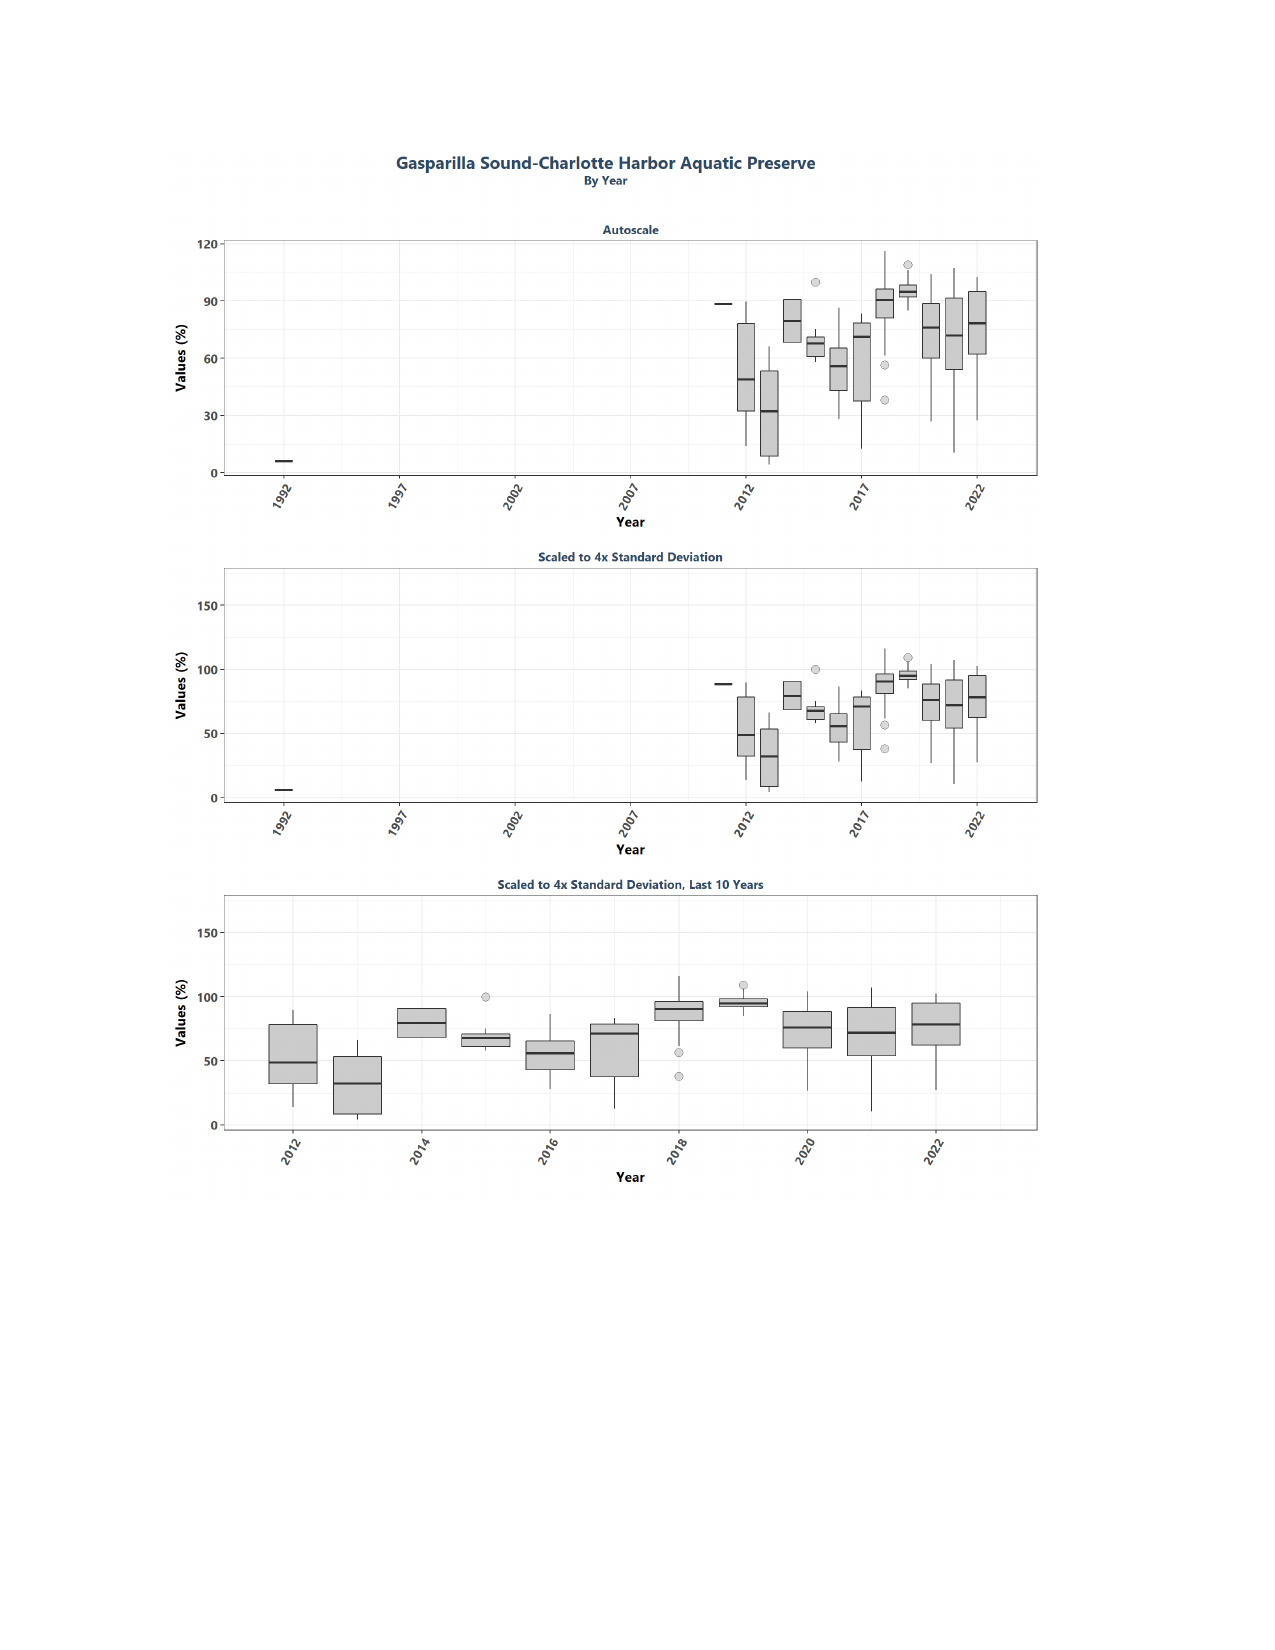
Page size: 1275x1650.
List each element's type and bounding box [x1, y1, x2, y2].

picture [168, 150, 1044, 1200]
